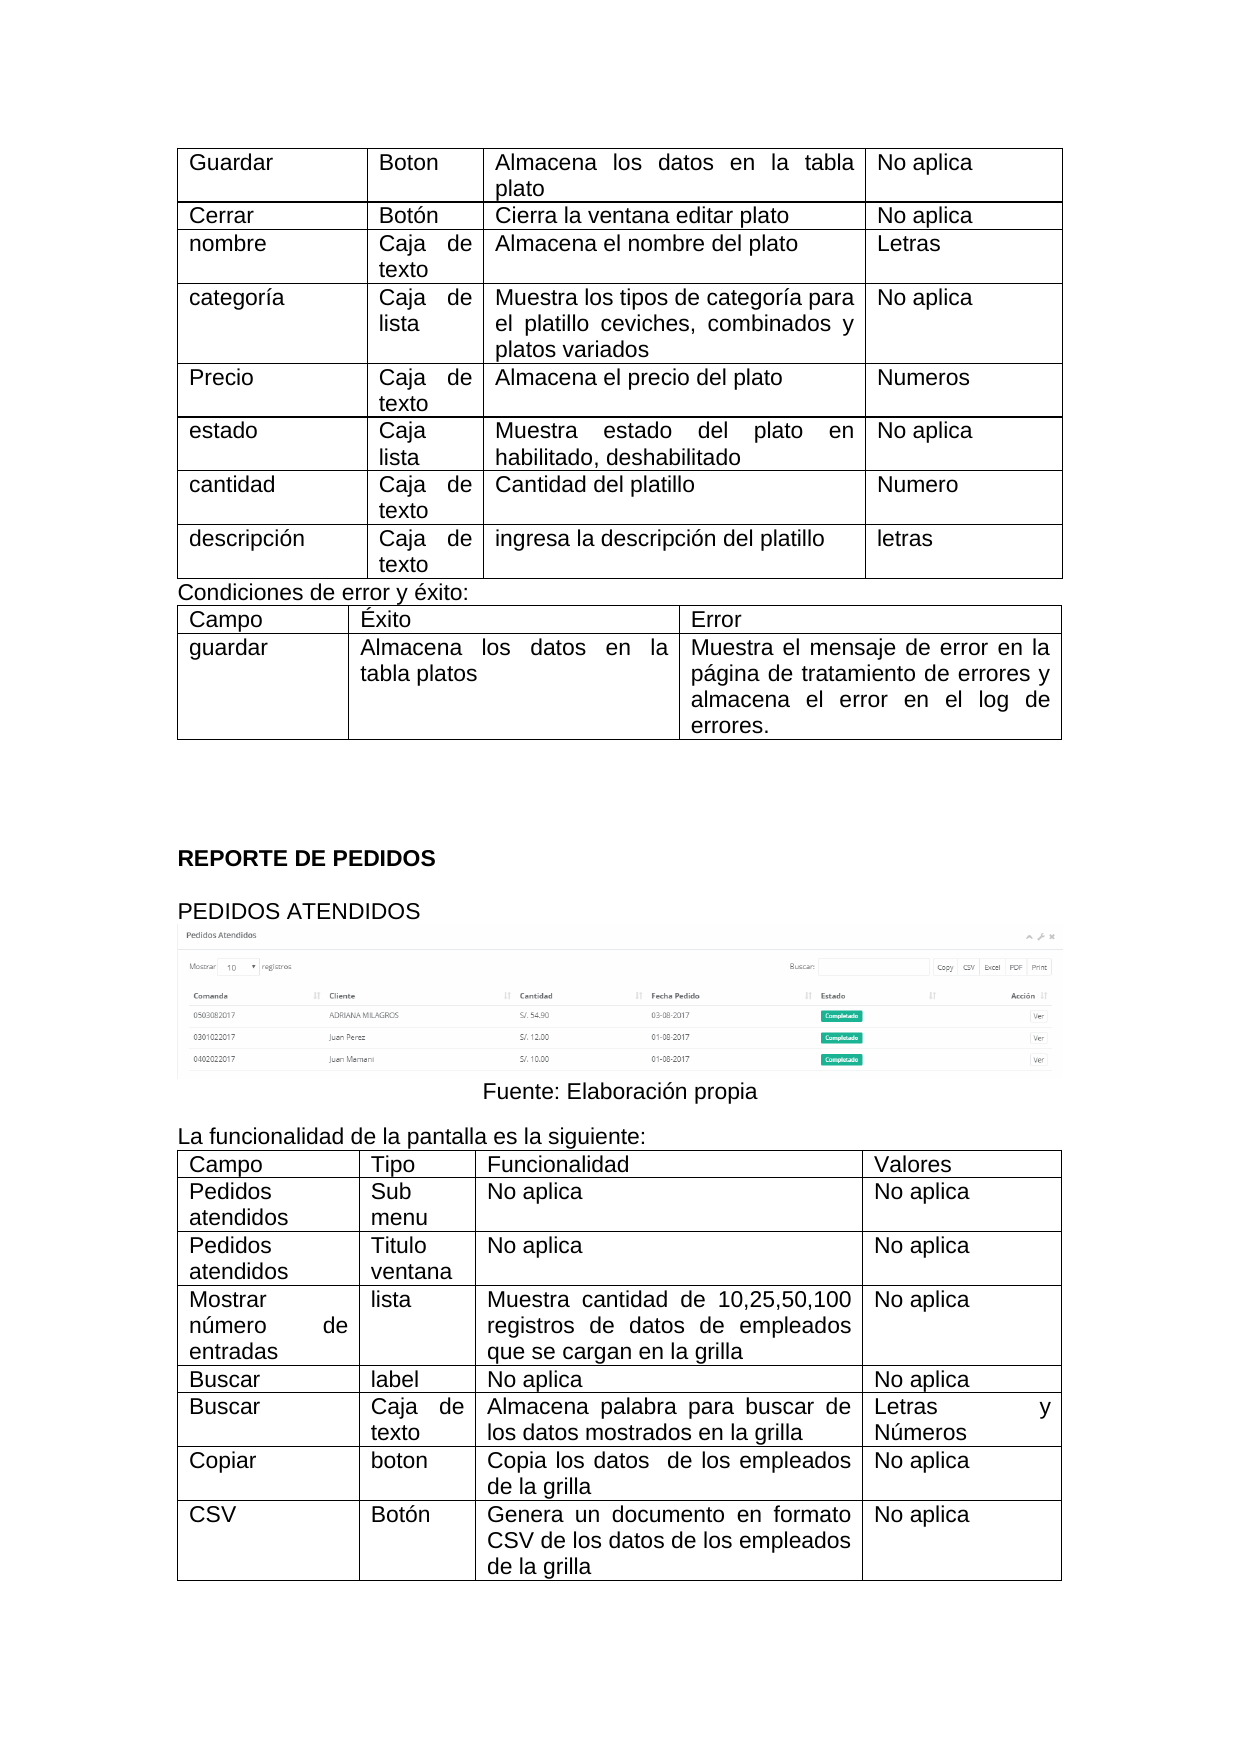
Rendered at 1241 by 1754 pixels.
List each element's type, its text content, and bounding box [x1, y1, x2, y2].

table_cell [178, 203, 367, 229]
text PEDIDOS ATENDIDOS [177, 898, 1063, 924]
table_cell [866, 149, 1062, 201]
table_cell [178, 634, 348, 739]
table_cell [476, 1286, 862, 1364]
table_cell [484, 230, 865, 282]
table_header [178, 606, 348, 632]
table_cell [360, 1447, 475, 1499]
text Condiciones de error y éxito: [177, 579, 1063, 605]
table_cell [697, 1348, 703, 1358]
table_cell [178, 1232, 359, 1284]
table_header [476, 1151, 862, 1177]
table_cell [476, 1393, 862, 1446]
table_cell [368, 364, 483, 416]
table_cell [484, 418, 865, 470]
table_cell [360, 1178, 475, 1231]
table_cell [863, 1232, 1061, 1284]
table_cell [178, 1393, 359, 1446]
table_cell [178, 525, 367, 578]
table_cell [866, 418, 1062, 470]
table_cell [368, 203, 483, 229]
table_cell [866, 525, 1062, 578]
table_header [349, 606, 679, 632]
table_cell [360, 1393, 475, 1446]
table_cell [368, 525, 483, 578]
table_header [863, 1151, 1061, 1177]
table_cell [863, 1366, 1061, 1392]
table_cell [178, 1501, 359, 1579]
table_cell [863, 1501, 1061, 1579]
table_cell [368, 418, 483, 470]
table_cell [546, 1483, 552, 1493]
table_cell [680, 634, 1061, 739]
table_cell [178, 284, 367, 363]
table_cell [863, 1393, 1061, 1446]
text Fuente: Elaboración propia [177, 1079, 1063, 1104]
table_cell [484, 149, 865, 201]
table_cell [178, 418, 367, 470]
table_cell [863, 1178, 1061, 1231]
text La funcionalidad de la pantalla es la siguiente: [177, 1123, 1063, 1149]
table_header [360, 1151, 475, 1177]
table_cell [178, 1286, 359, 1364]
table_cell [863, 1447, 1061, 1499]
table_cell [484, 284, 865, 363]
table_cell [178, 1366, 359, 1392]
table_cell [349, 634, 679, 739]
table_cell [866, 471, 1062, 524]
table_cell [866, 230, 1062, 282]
picture [177, 924, 1063, 1079]
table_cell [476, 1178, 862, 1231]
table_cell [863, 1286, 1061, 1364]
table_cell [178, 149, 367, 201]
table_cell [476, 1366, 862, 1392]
text REPORTE DE PEDIDOS [177, 845, 1063, 872]
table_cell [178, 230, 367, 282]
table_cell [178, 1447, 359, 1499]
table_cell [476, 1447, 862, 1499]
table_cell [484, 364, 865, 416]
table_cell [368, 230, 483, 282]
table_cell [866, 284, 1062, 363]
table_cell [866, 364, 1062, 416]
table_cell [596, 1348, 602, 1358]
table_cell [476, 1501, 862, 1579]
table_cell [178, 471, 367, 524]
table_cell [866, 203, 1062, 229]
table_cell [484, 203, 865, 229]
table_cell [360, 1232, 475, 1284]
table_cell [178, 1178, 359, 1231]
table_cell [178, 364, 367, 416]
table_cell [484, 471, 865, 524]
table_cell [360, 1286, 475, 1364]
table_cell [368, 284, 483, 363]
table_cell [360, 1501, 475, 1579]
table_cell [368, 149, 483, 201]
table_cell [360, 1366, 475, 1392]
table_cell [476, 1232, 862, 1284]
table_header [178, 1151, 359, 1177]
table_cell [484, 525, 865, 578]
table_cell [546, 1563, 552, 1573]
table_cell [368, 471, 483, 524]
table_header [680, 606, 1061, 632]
